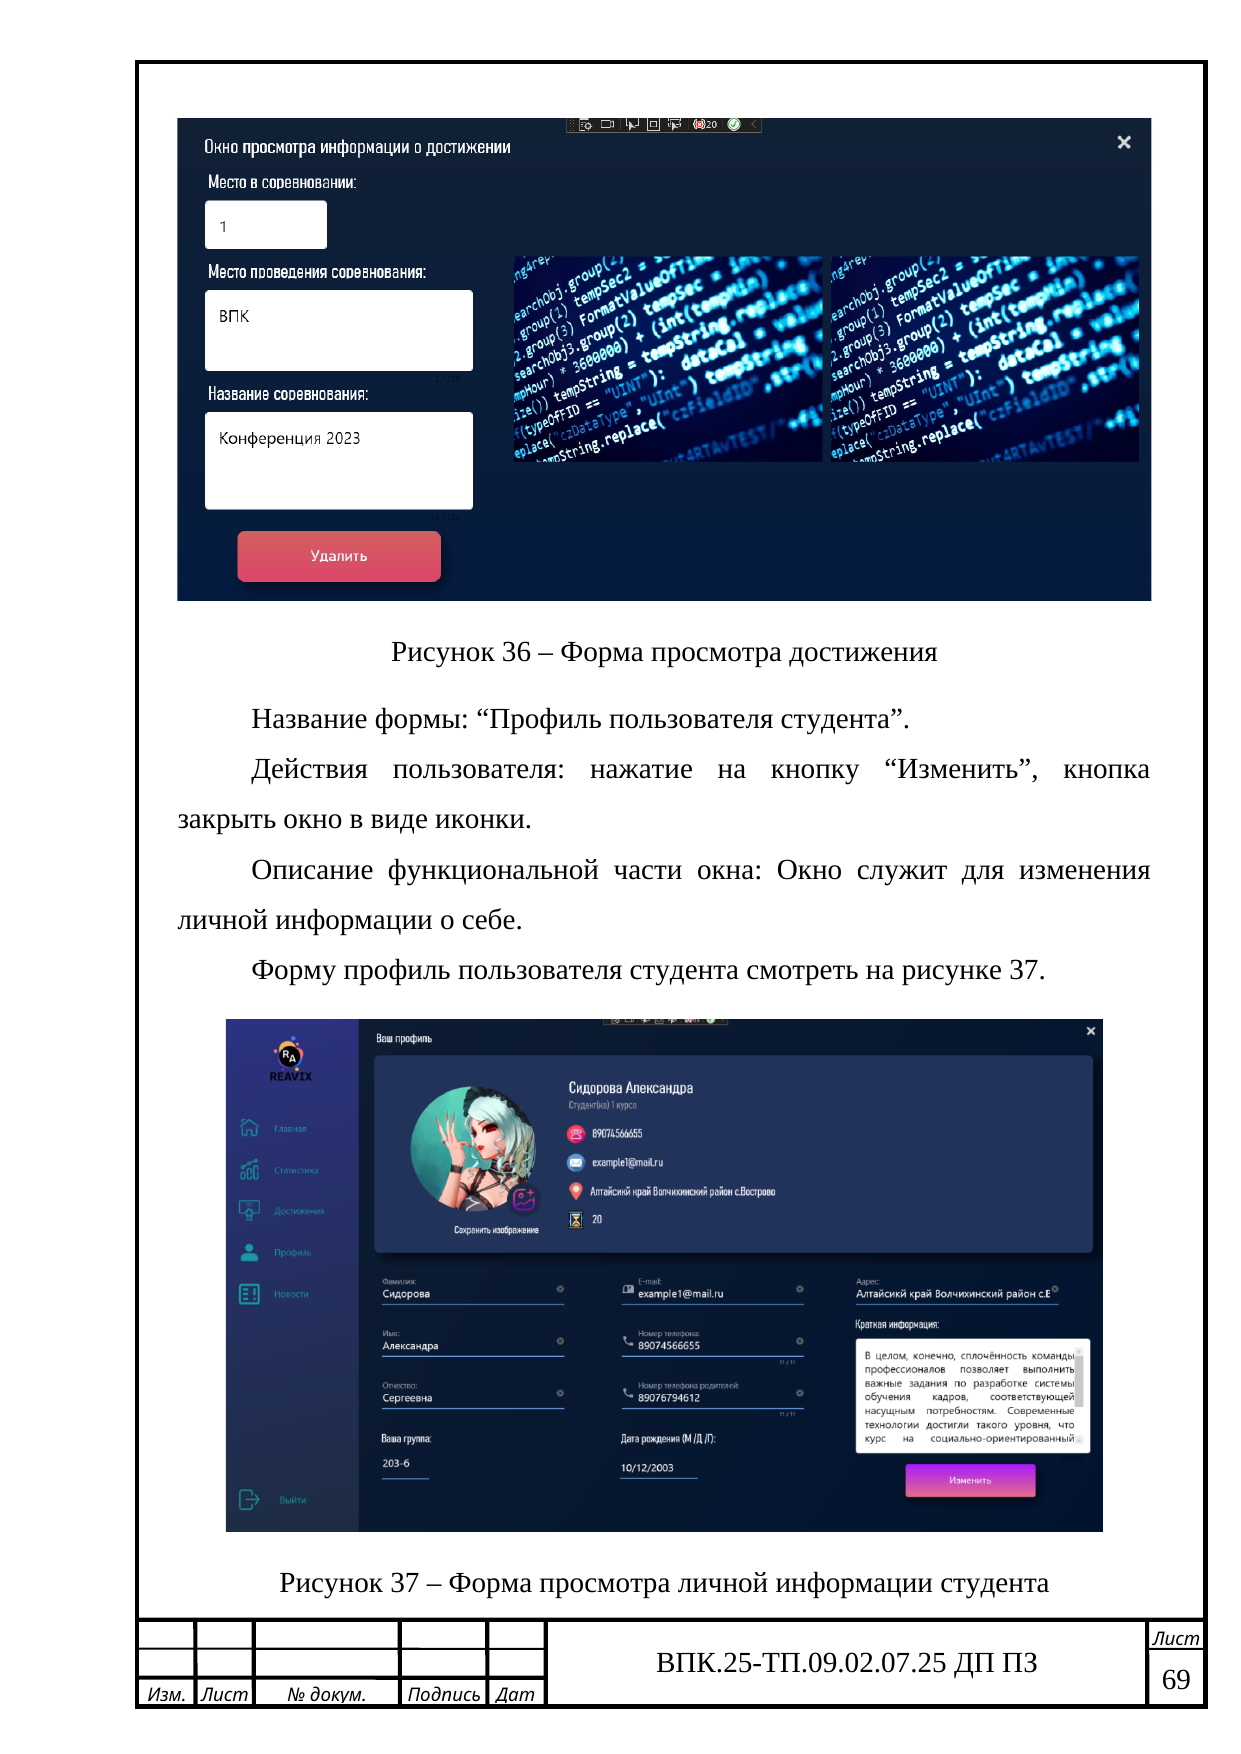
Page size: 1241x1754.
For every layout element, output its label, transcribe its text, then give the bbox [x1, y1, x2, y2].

text Рисунок 37 – Форма просмотра личной информации студента [177, 1565, 1152, 1599]
text Форму профиль пользователя студента смотреть на рисунке 37. [177, 952, 1152, 986]
picture [177, 118, 1152, 601]
text Рисунок 36 – Форма просмотра достижения [177, 634, 1152, 667]
text Название формы: “Профиль пользователя студента”. [177, 701, 1152, 734]
picture [225, 1019, 1103, 1532]
text Описание функциональной части окна: Окно служит для изменения личной информации о себе. [177, 852, 1152, 936]
text Действия пользователя: нажатие на кнопку “Изменить”, кнопка закрыть окно в виде иконки. [177, 751, 1152, 835]
